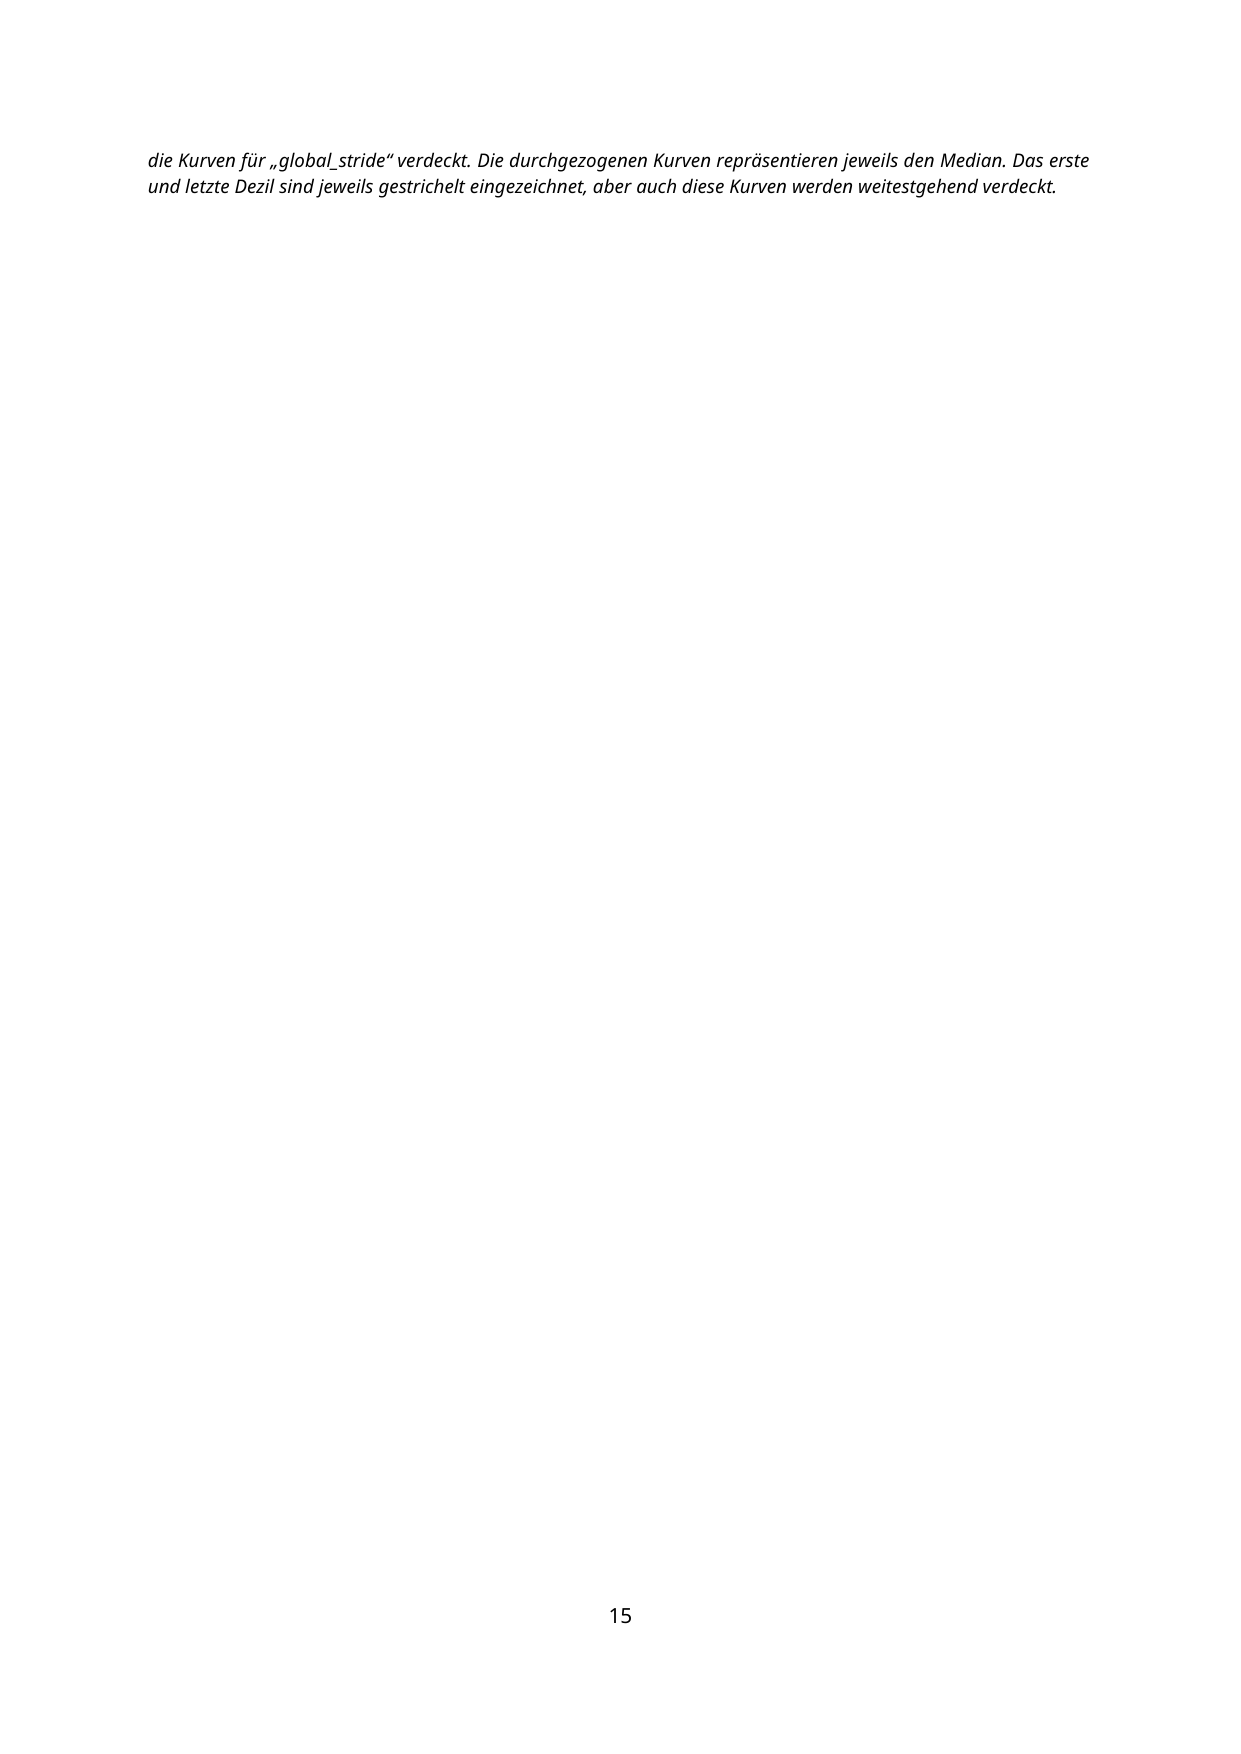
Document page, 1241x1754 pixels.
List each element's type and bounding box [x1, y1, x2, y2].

text [148, 148, 1093, 199]
